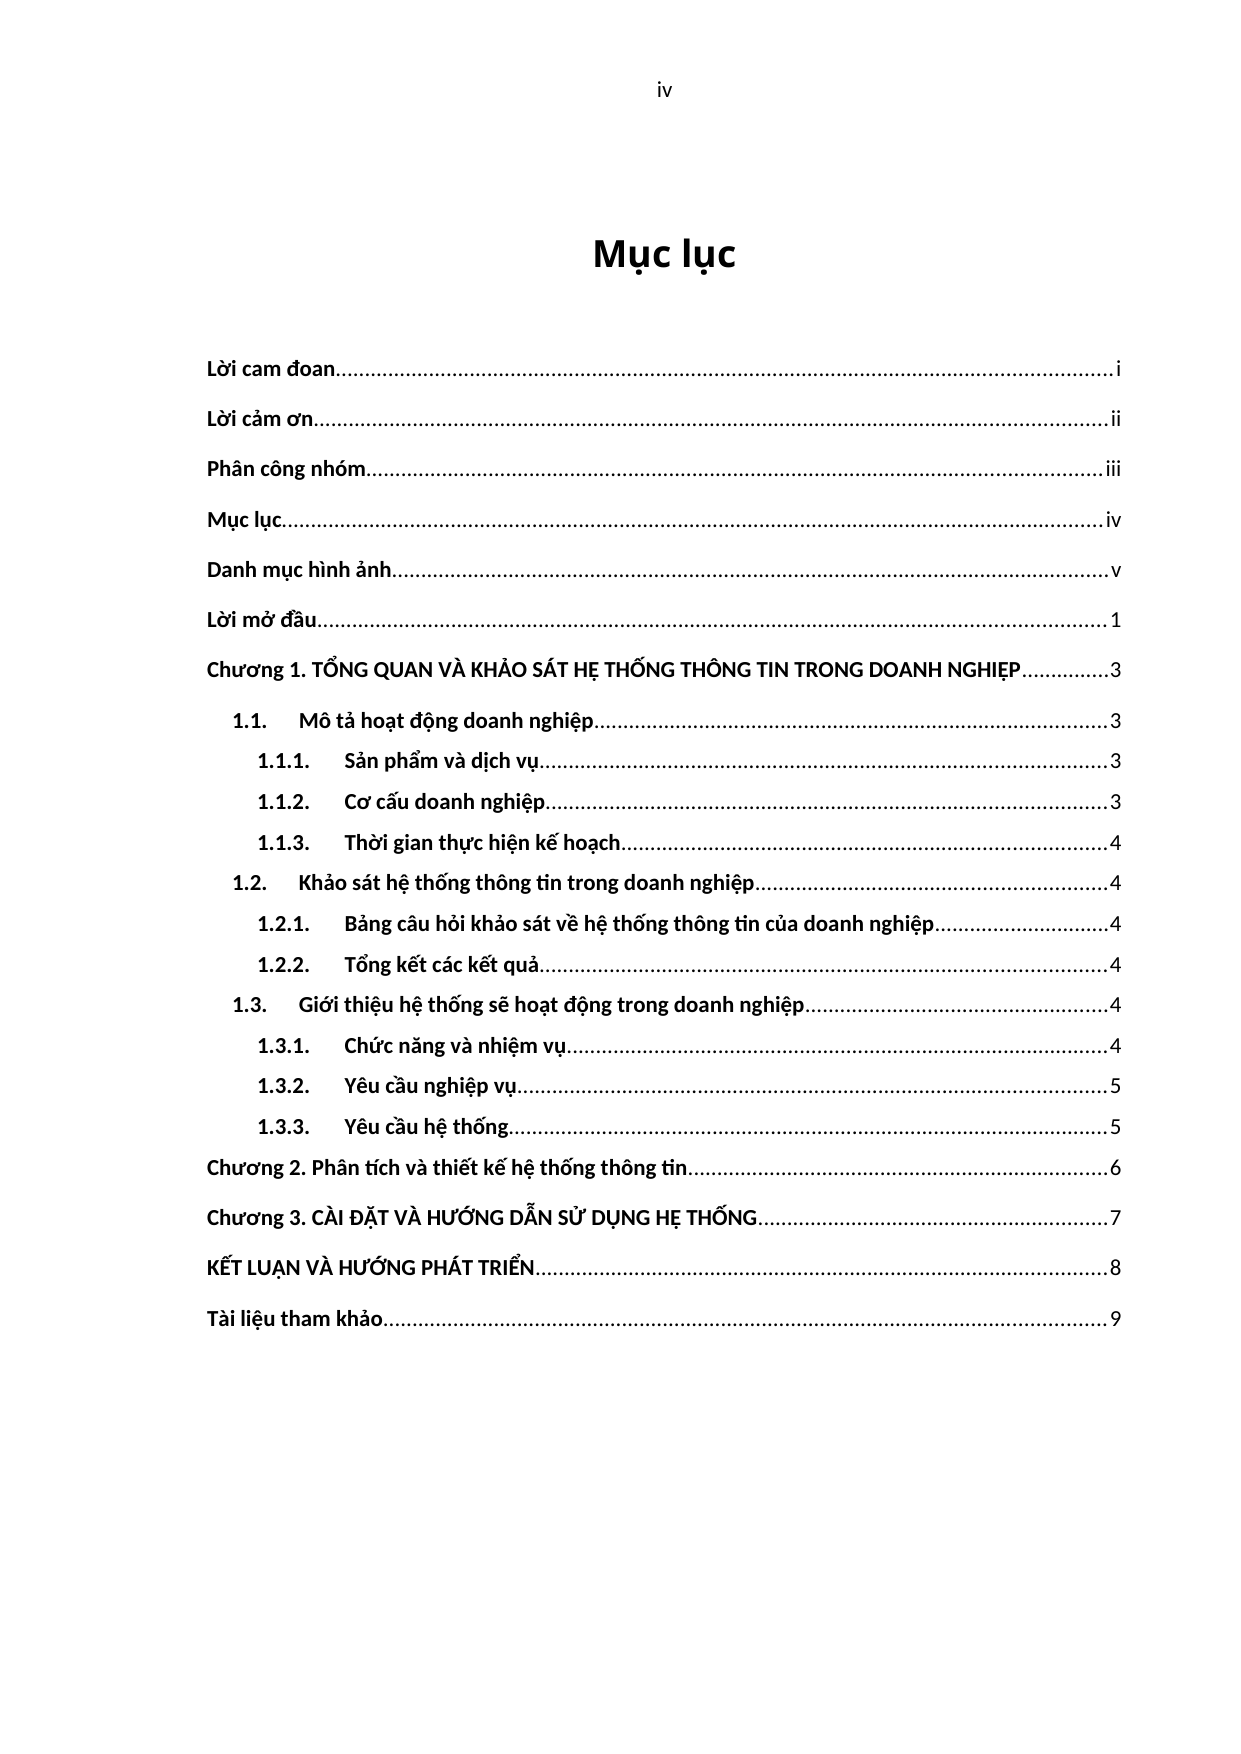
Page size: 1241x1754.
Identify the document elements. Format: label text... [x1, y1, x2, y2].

text Lời cam đoan i [207, 354, 1122, 382]
text 1.2.1. Bảng câu hỏi khảo sát về hệ thống thông tin của doanh nghiệp 4 [257, 909, 1122, 937]
text 1.3. Giới thiệu hệ thống sẽ hoạt động trong doanh nghiệp 4 [232, 990, 1122, 1018]
text Phân công nhóm iii [207, 454, 1122, 482]
text 1.3.1. Chức năng và nhiệm vụ 4 [257, 1031, 1122, 1059]
text Chương 3. CÀI ĐẶT VÀ HƯỚNG DẪN SỬ DỤNG HỆ THỐNG 7 [207, 1203, 1122, 1231]
text 1.1.1. Sản phẩm và dịch vụ 3 [257, 747, 1122, 774]
text Chương 1. TỔNG QUAN VÀ KHẢO SÁT HỆ THỐNG THÔNG TIN TRONG DOANH NGHIỆP 3 [207, 656, 1122, 684]
text Chương 2. Phân tích và thiết kế hệ thống thông tin 6 [207, 1153, 1122, 1181]
text 1.2. Khảo sát hệ thống thông tin trong doanh nghiệp 4 [232, 868, 1122, 896]
text Lời mở đầu 1 [207, 605, 1122, 633]
text 1.3.3. Yêu cầu hệ thống 5 [257, 1112, 1122, 1140]
text Lời cảm ơn ii [207, 404, 1122, 432]
text Mục lục iv [207, 505, 1122, 533]
text 1.1.2. Cơ cấu doanh nghiệp 3 [257, 787, 1122, 815]
text 1.1. Mô tả hoạt động doanh nghiệp 3 [232, 706, 1122, 734]
text 1.3.2. Yêu cầu nghiệp vụ 5 [257, 1072, 1122, 1099]
text Tài liệu tham khảo 9 [207, 1304, 1122, 1332]
text 1.1.3. Thời gian thực hiện kế hoạch 4 [257, 828, 1122, 856]
text 1.2.2. Tổng kết các kết quả 4 [257, 950, 1122, 978]
subtitle Mục lục [207, 227, 1122, 278]
text KẾT LUẬN VÀ HƯỚNG PHÁT TRIỂN 8 [207, 1253, 1122, 1281]
text Danh mục hình ảnh v [207, 555, 1122, 583]
